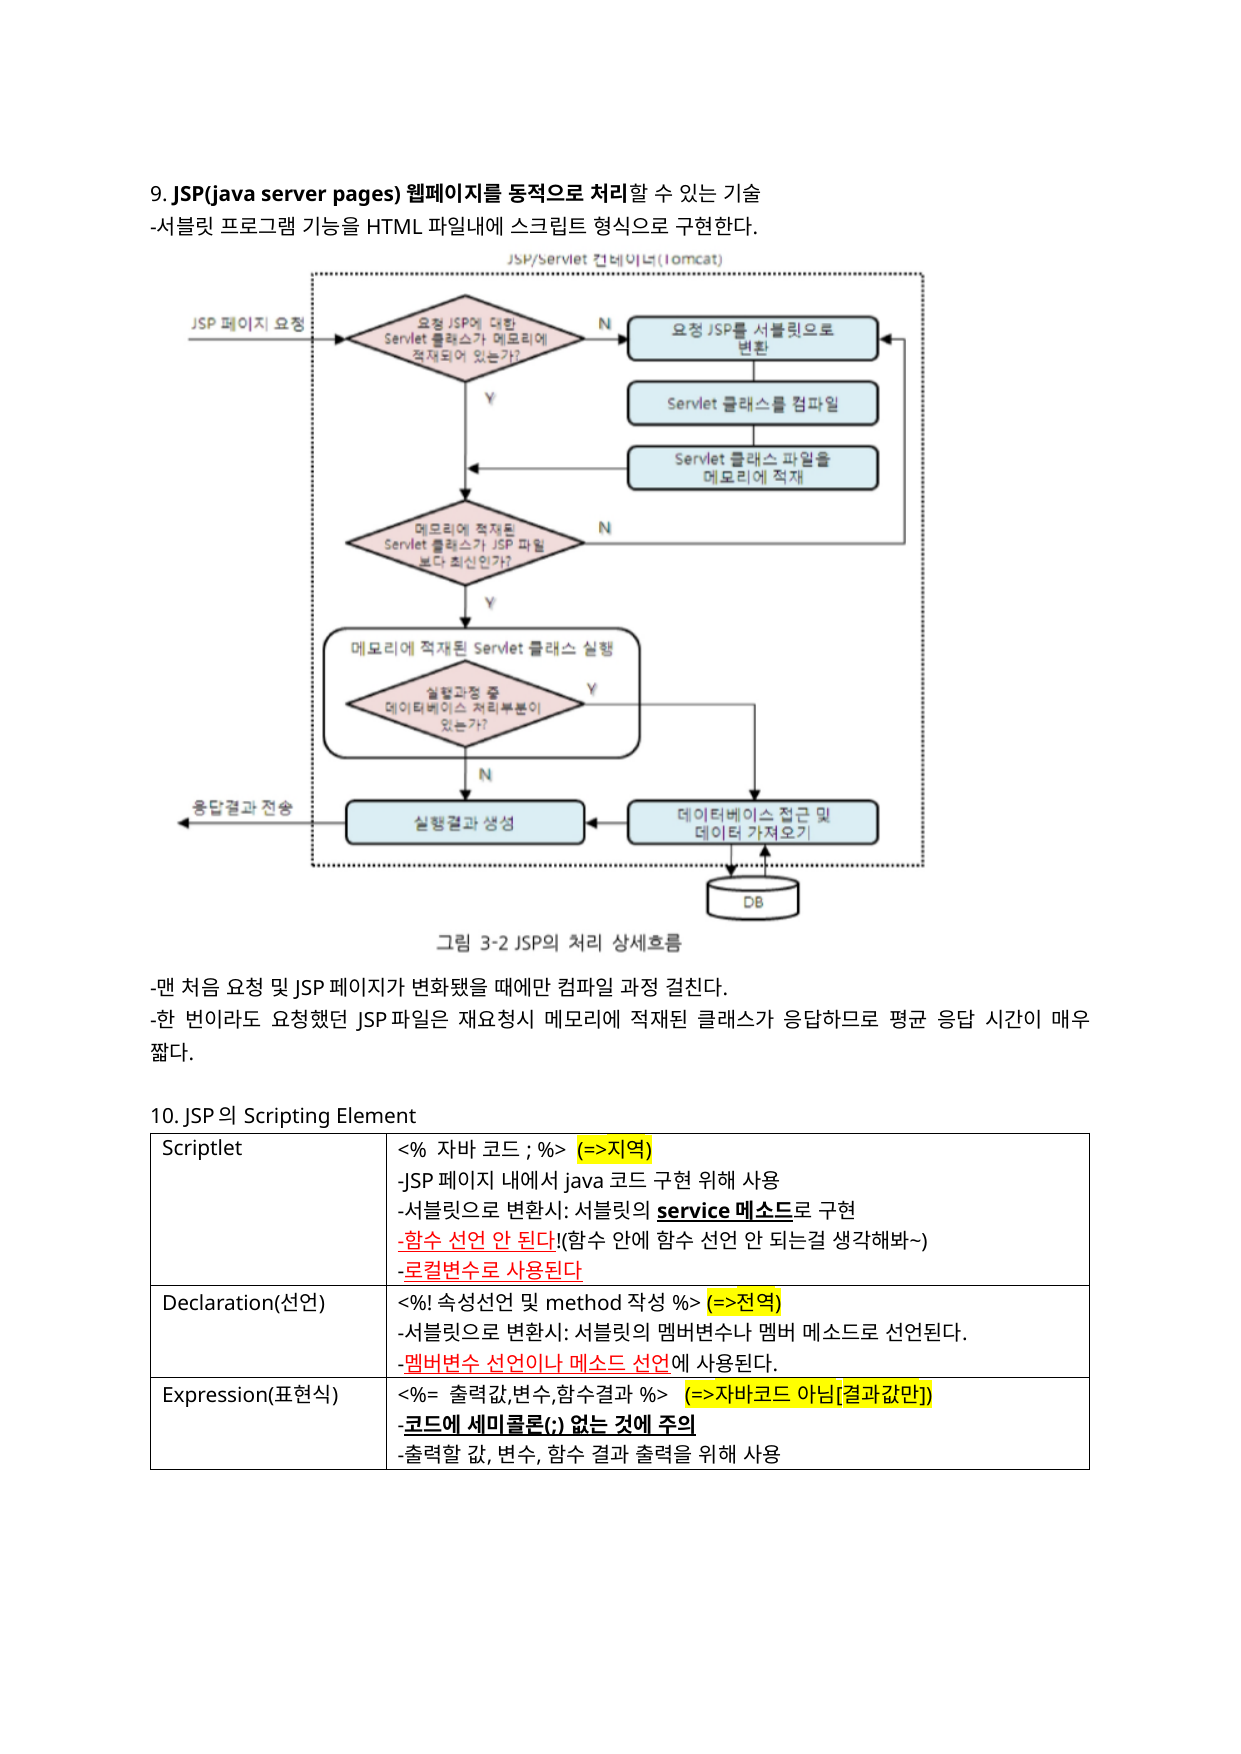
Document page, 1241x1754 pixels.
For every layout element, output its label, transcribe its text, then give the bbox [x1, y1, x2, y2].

table_header Scriptlet [151, 1134, 386, 1285]
text 9. JSP(java server pages) 웹페이지를 동적으로 처리할 수 있는 기술 [150, 177, 1090, 207]
text -한 번이라도 요청했던 JSP파일은 재요청시 메모리에 적재된 클래스가 응답하므로 평균 응답 시간이 매우 짧다. [150, 1004, 1090, 1067]
table_cell Expression(표현식) [151, 1378, 386, 1469]
text 10. JSP의 Scripting Element [150, 1100, 1090, 1130]
table_cell <%= 출력값,변수,함수결과 %> (=>자바코드 아님[결과값만]) -코드에 세미콜론(;) 없는 것에 주의 -출력할 값, 변수, 함수 결과 출력을 위해 사용 [387, 1378, 1089, 1469]
text -맨 처음 요청 및 JSP페이지가 변화됐을 때에만 컴파일 과정 걸친다. [150, 971, 1090, 1001]
text -서블릿 프로그램 기능을 HTML 파일내에 스크립트 형식으로 구현한다. [150, 210, 1090, 240]
table_header <% 자바 코드 ; %> (=>지역) -JSP페이지 내에서 java 코드 구현 위해 사용 -서블릿으로 변환시: 서블릿의 service 메소드로 구현 -함수 선언 안 된다!(함수 안에 함수 선언 안 되는걸 생각해봐~) -로컬변수로 사용된다 [387, 1134, 1089, 1285]
picture [150, 242, 955, 969]
table_cell Declaration(선언) [151, 1286, 386, 1377]
table_cell <%! 속성선언 및 method 작성 %> (=>전역) -서블릿으로 변환시: 서블릿의 멤버변수나 멤버 메소드로 선언된다. -멤버변수 선언이나 메소드 선언에 사용된다. [387, 1286, 1089, 1377]
